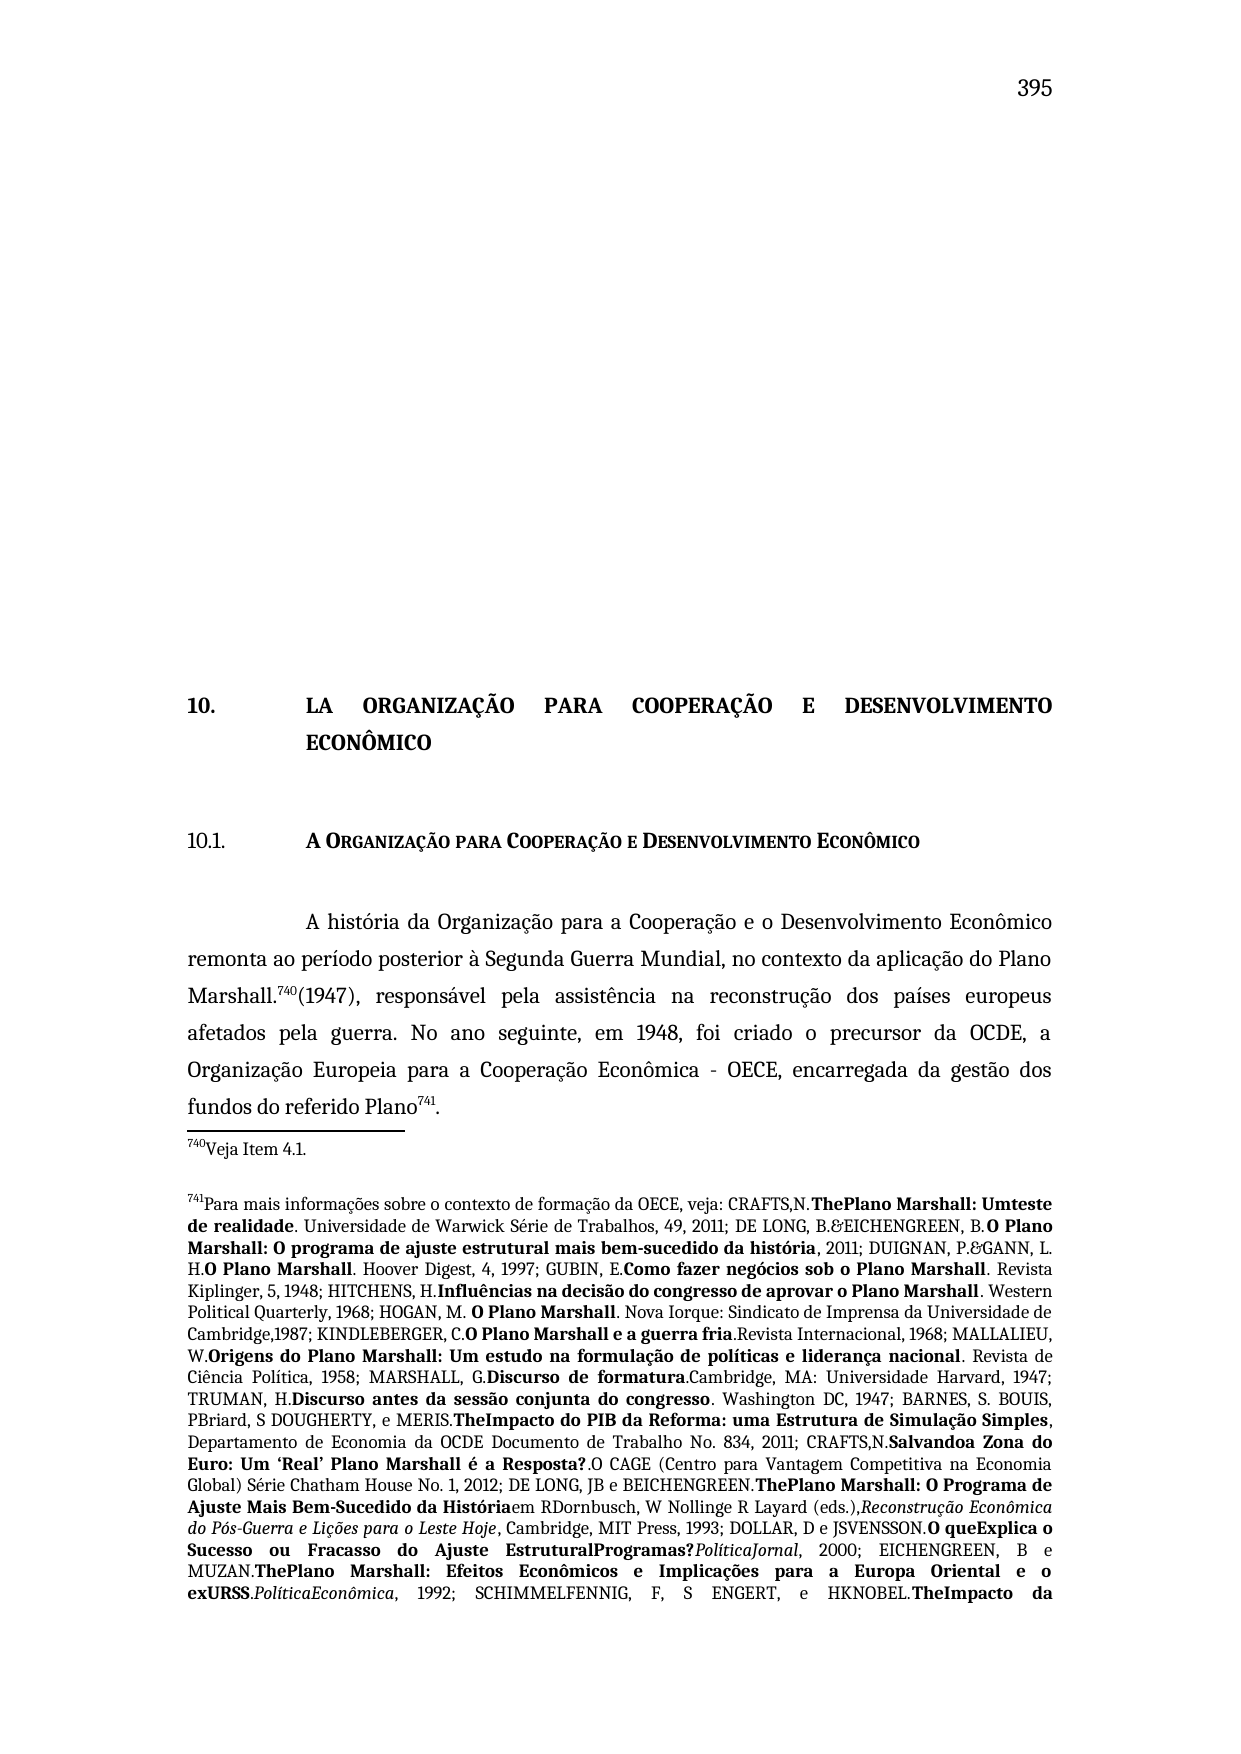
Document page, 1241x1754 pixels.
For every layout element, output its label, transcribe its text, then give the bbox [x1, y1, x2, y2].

text A história da Organização para a Cooperação e o Desenvolvimento Econômico remonta ao período posterior à Segunda Guerra Mundial, no contexto da aplicação do Plano Marshall.(1947), responsável pela assistência na reconstrução dos países europeus afetados pela guerra. No ano seguinte, em 1948, foi criado o precursor da OCDE, a Organização Europeia para a Cooperação Econômica - OECE, encarregada da gestão dos fundos do referido Plano. [187, 909, 1053, 1120]
subtitle 10. LA Organização para Cooperação e Desenvolvimento Econômico [187, 692, 1053, 756]
subtitle 10.1. A Organização para Cooperação e Desenvolvimento Econômico [187, 828, 1053, 854]
